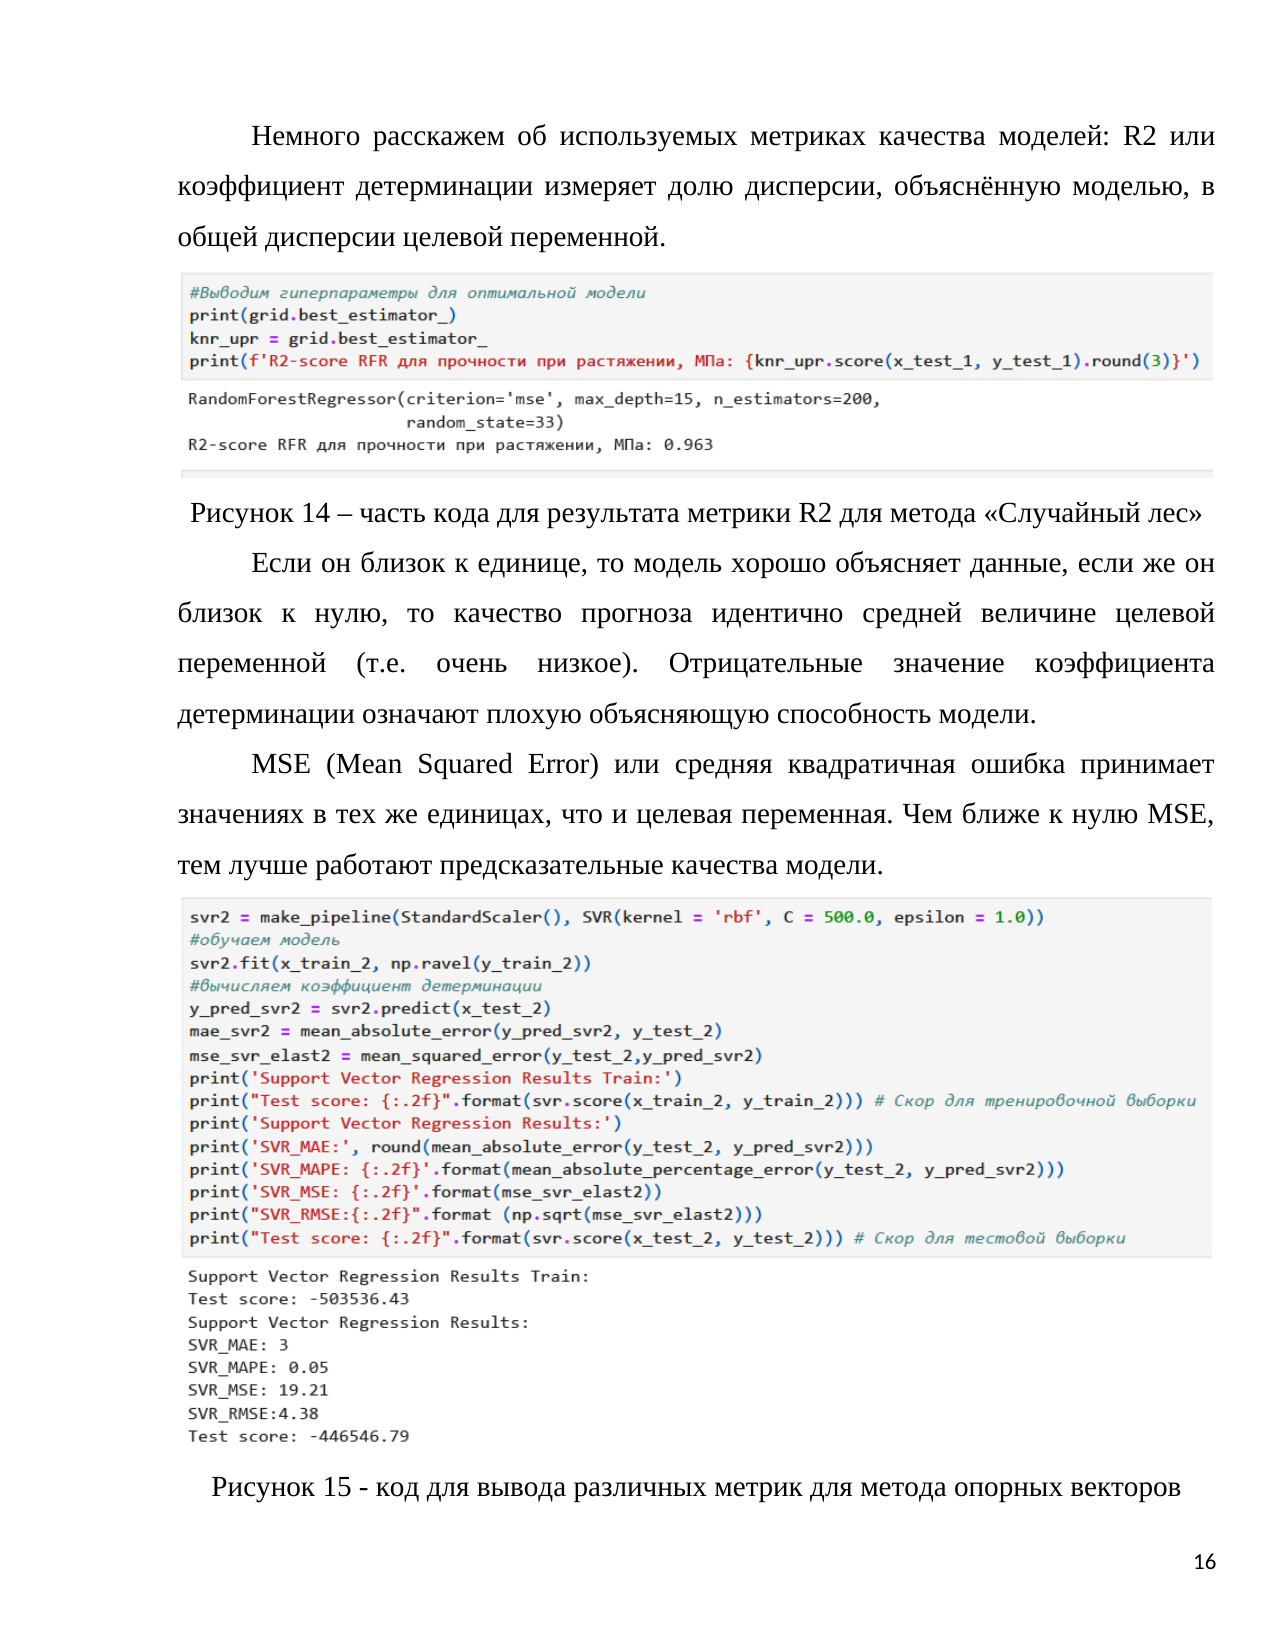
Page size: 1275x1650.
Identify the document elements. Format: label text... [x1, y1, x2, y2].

text Если он близок к единице, то модель хорошо объясняет данные, если же он близок к нулю, то качество прогноза идентично средней величине целевой переменной (т.е. очень низкое). Отрицательные значение коэффициента детерминации означают плохую объясняющую способность модели. [177, 545, 1216, 729]
text Немного расскажем об используемых метриках качества моделей: R2 или коэффициент детерминации измеряет долю дисперсии, объяснённую моделью, в общей дисперсии целевой переменной. [177, 118, 1216, 252]
picture [181, 897, 1212, 1453]
text MSE (Mean Squared Error) или средняя квадратичная ошибка принимает значениях в тех же единицах, что и целевая переменная. Чем ближе к нулю MSE, тем лучше работают предсказательные качества модели. [177, 746, 1216, 880]
picture [180, 268, 1213, 478]
